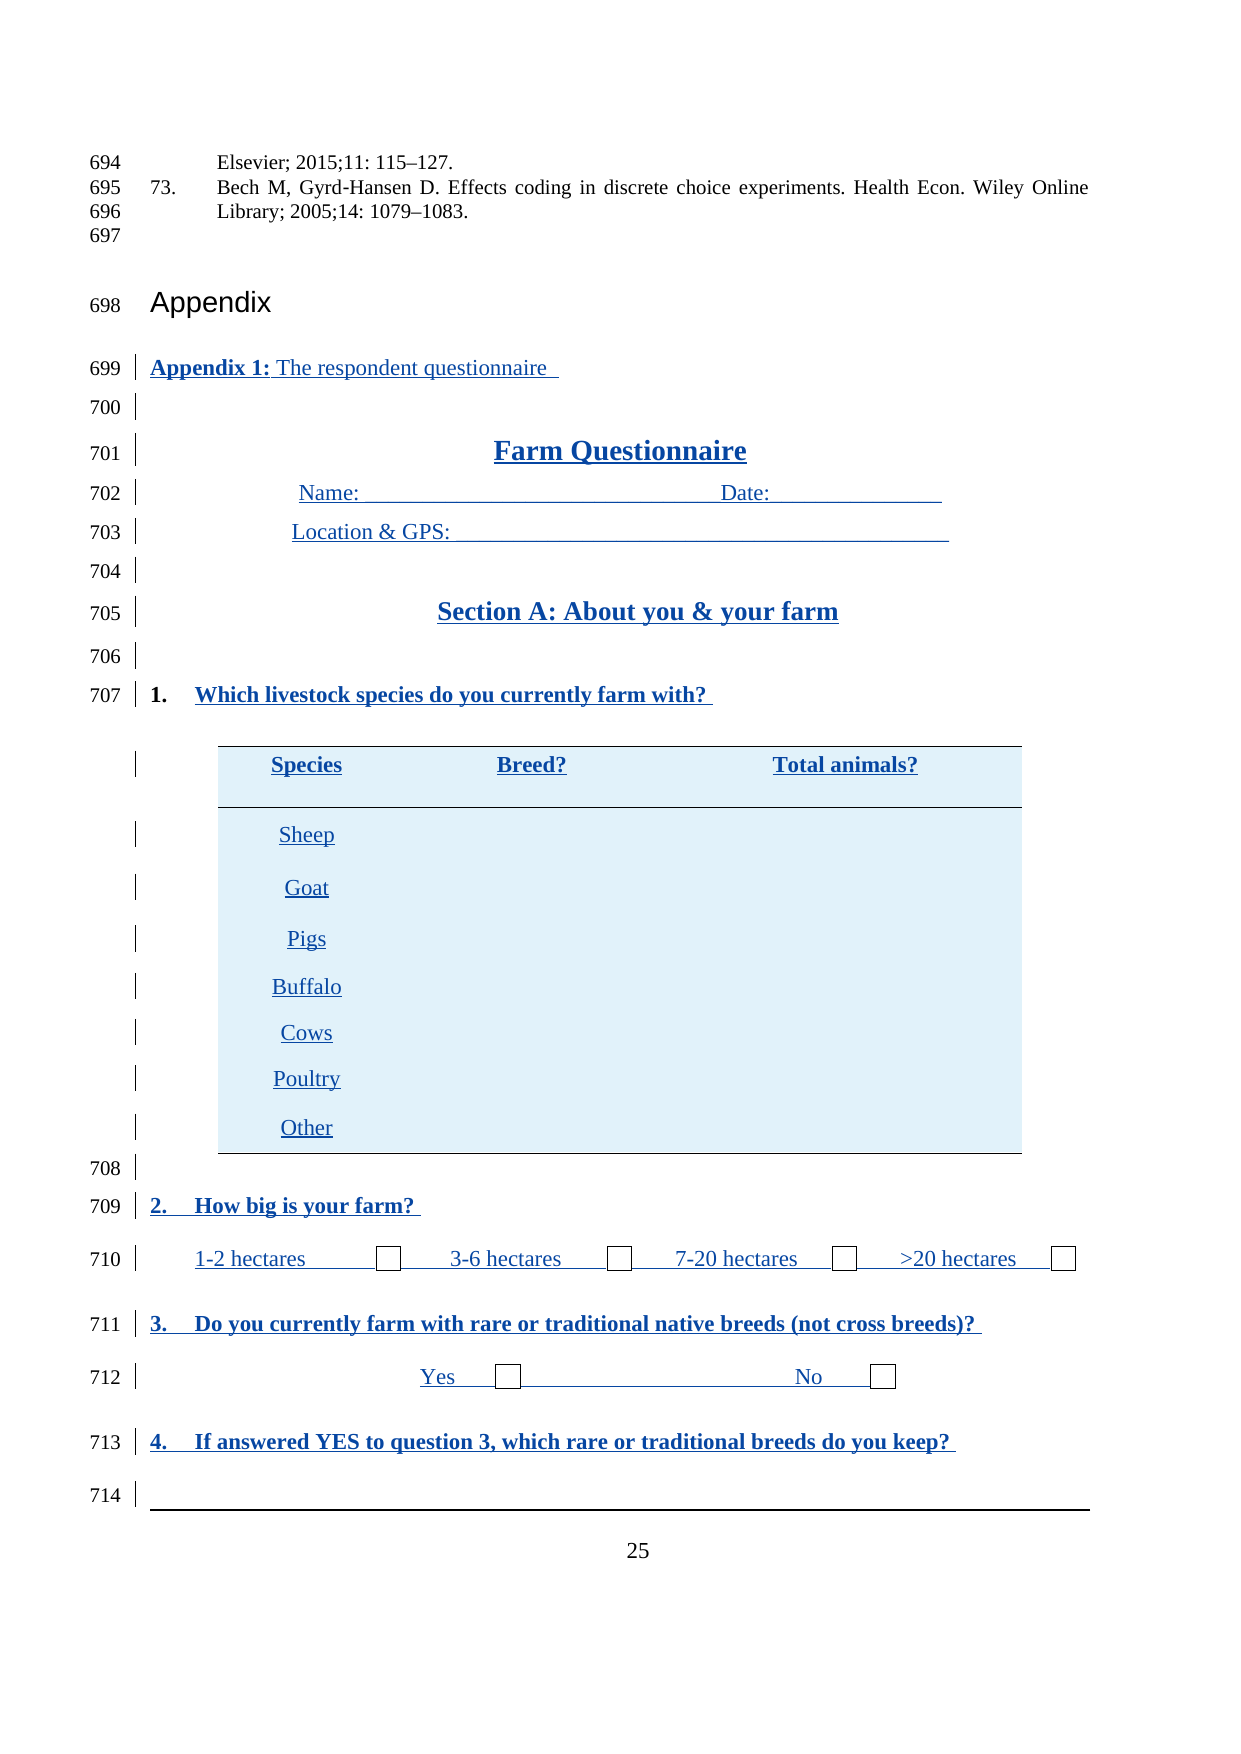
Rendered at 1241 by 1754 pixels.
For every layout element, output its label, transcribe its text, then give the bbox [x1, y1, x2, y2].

text 73. Bech M, Gyrd‐Hansen D. Effects coding in discrete choice experiments. Health Econ. Wiley Online Library; 2005;14: 1079–1083. [150, 174, 1090, 223]
subtitle Appendix [150, 285, 1090, 318]
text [150, 150, 1090, 174]
